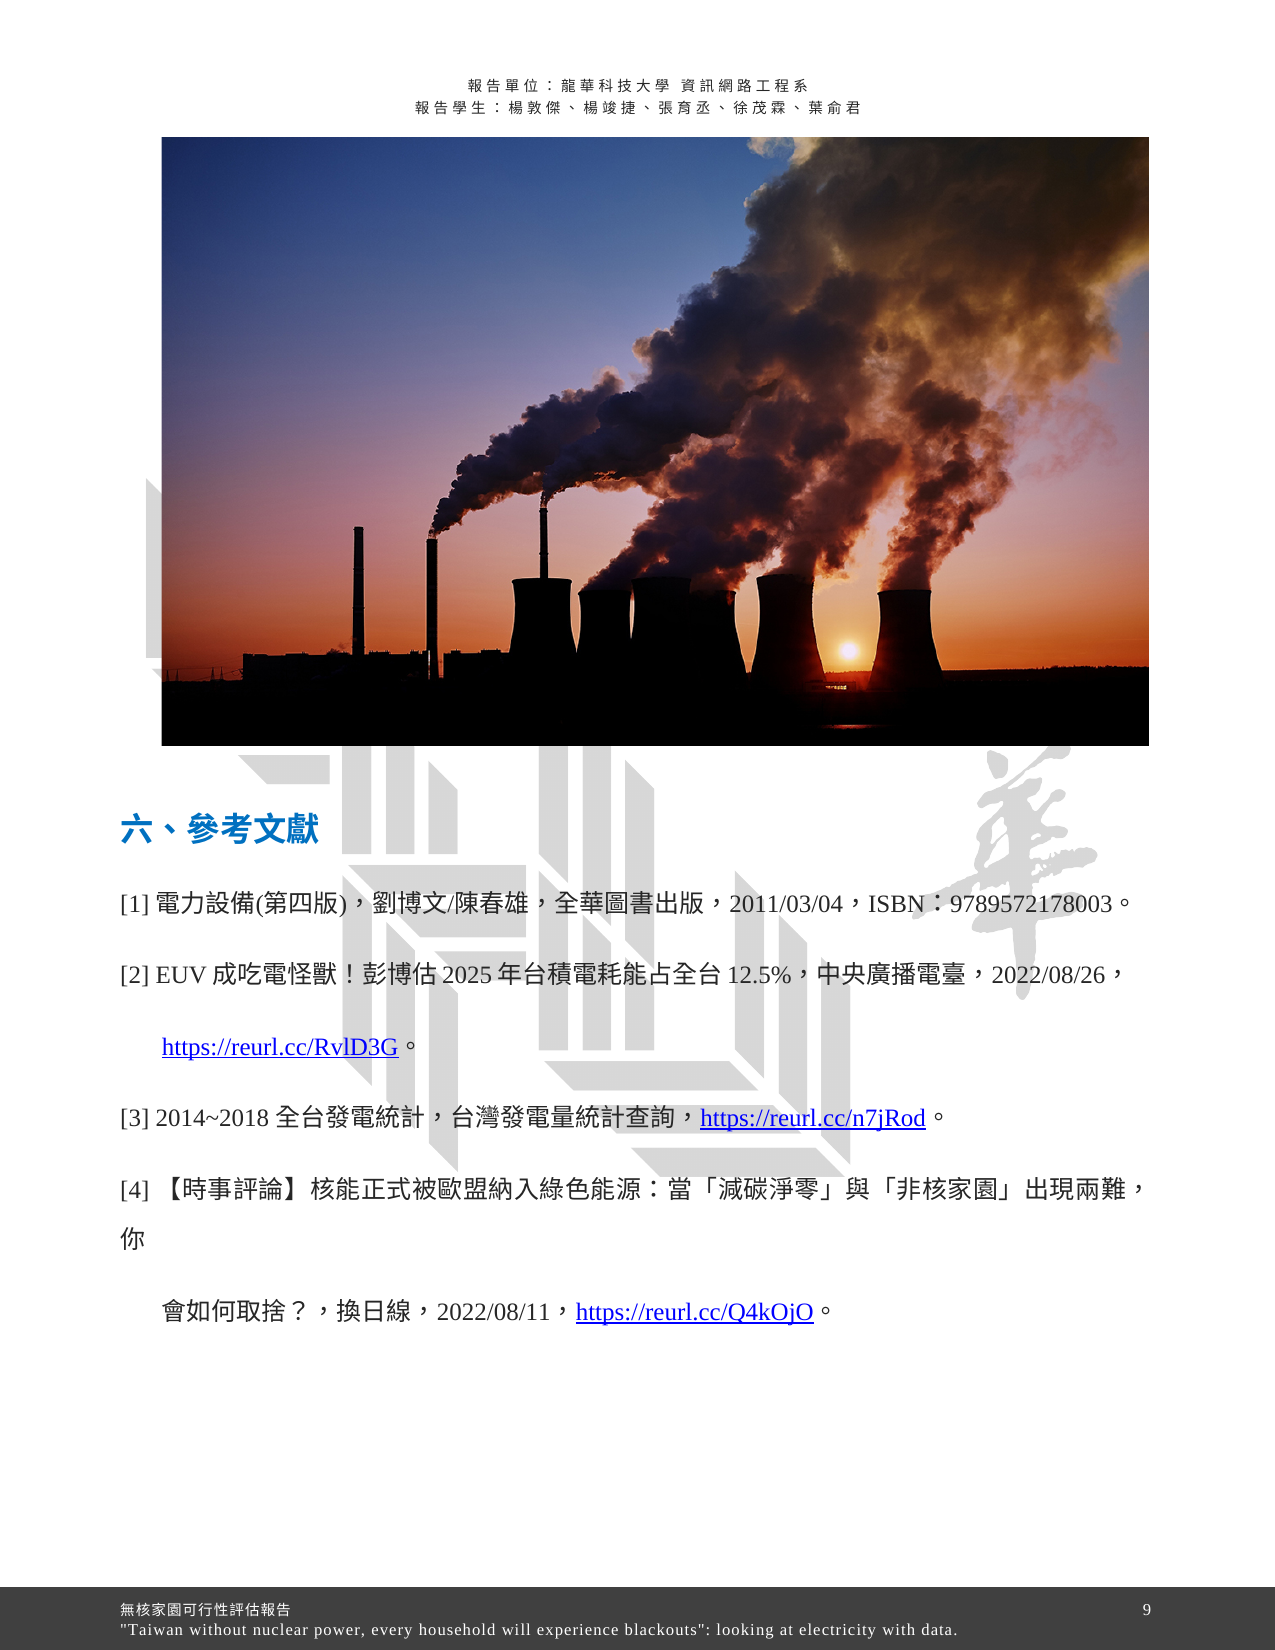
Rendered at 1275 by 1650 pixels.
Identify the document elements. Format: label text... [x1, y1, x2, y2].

text [2] EUV成吃電怪獸！彭博估2025年台積電耗能占全台12.5%，中央廣播電臺，2022/08/26， [120, 954, 1155, 991]
text [1] 電力設備(第四版)，劉博文/陳春雄，全華圖書出版，2011/03/04，ISBN：9789572178003。 [120, 883, 1155, 919]
picture [161, 137, 1149, 746]
subtitle 六、參考文獻 [120, 803, 1155, 851]
text 會如何取捨？，換日線，2022/08/11，https://reurl.cc/Q4kOjO。 [162, 1292, 1155, 1328]
text https://reurl.cc/RvlD3G。 [162, 1026, 1155, 1062]
text [4] 【時事評論】核能正式被歐盟納入綠色能源：當「減碳淨零」與「非核家園」出現兩難，你 [120, 1169, 1155, 1256]
text [3] 2014~2018 全台發電統計，台灣發電量統計查詢，https://reurl.cc/n7jRod。 [120, 1098, 1155, 1134]
